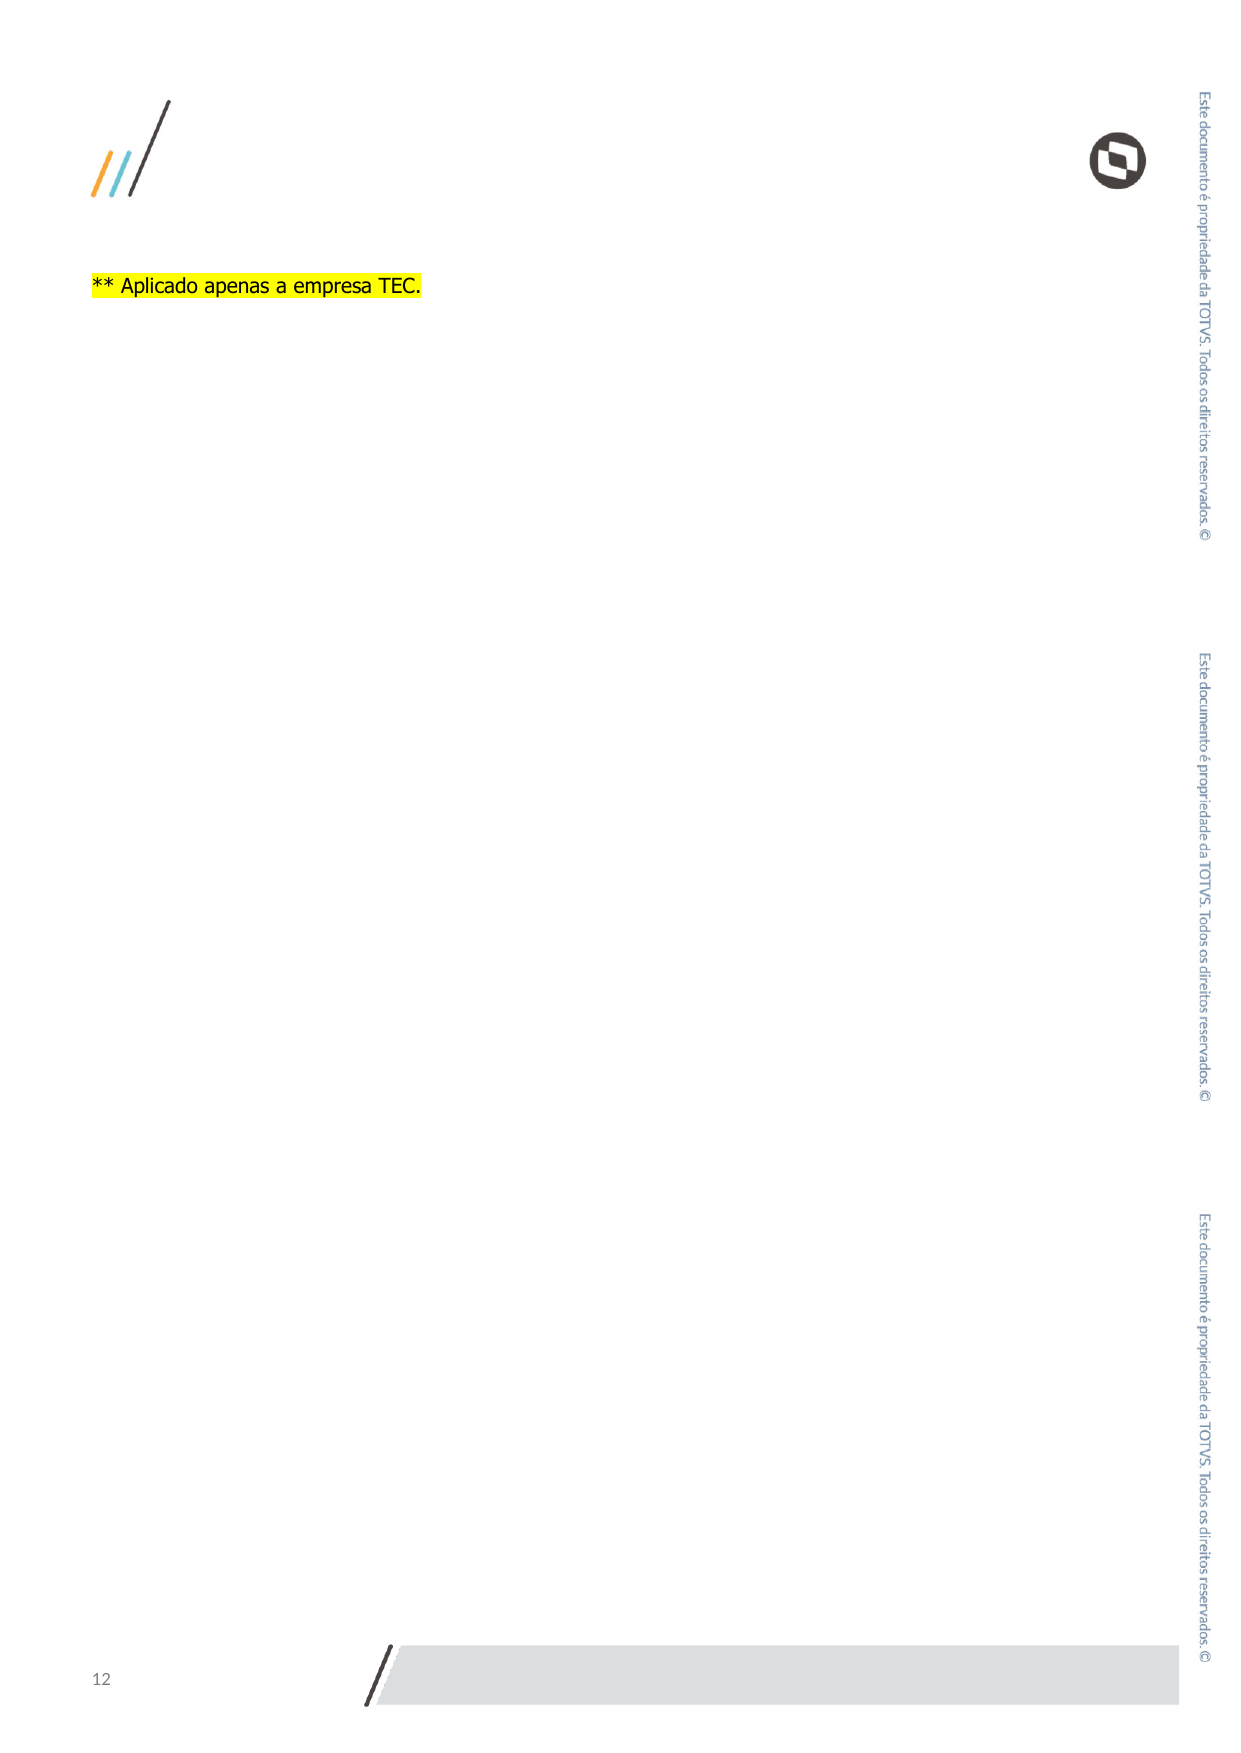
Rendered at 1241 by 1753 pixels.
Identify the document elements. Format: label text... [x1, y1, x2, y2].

picture [73, 73, 1211, 1662]
text ** Aplicado apenas a empresa TEC. [74, 272, 1166, 298]
picture [56, 1642, 1180, 1707]
